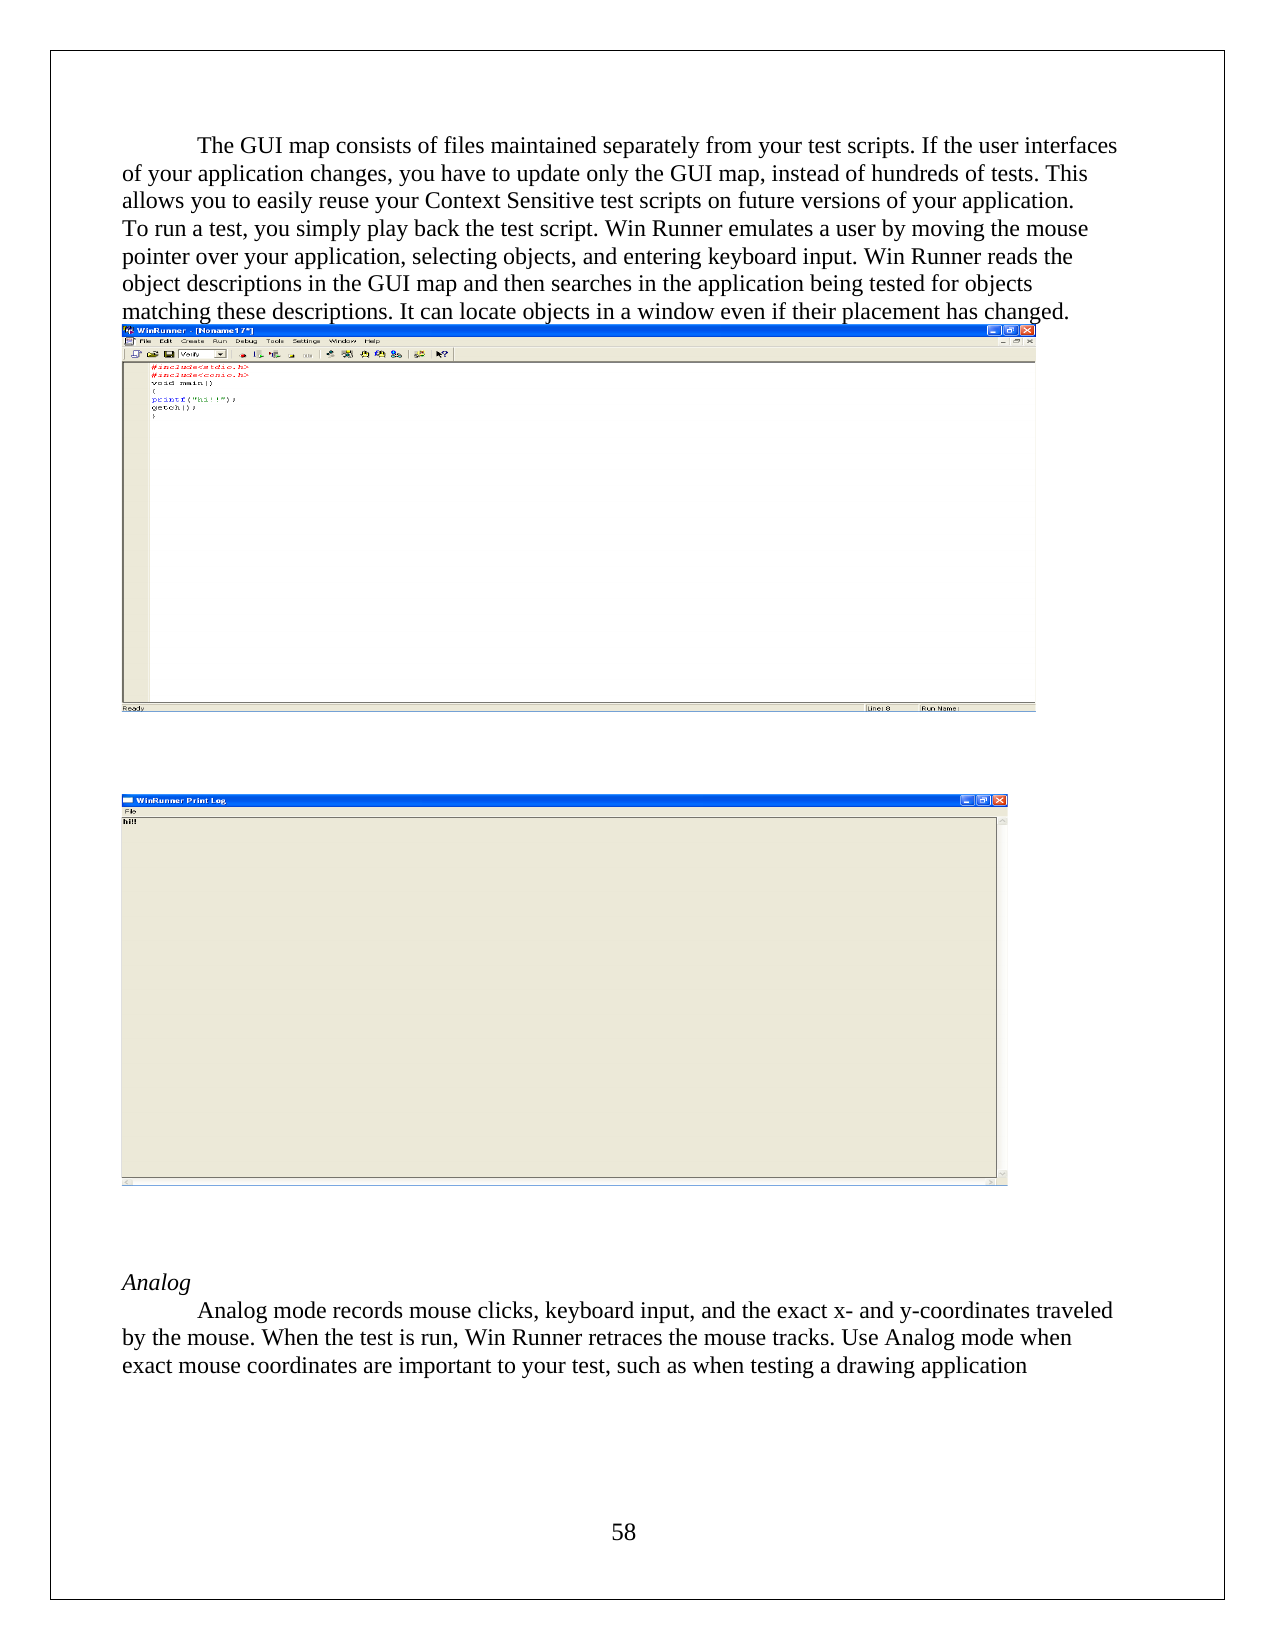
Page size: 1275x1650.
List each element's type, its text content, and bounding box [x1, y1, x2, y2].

text The GUI map consists of files maintained separately from your test scripts. If the user interfaces of your application changes, you have to update only the GUI map, instead of hundreds of tests. This allows you to easily reuse your Context Sensitive test scripts on future versions of your application. [122, 131, 1125, 214]
text Analog [122, 1268, 1125, 1296]
picture [121, 324, 1036, 712]
picture [121, 794, 1008, 1186]
text To run a test, you simply play back the test script. Win Runner emulates a user by moving the mouse pointer over your application, selecting objects, and entering keyboard input. Win Runner reads the object descriptions in the GUI map and then searches in the application being tested for objects matching these descriptions. It can locate objects in a window even if their placement has changed. [122, 214, 1125, 324]
text Analog mode records mouse clicks, keyboard input, and the exact x- and y-coordinates traveled by the mouse. When the test is run, Win Runner retraces the mouse tracks. Use Analog mode when exact mouse coordinates are important to your test, such as when testing a drawing application [122, 1296, 1125, 1379]
